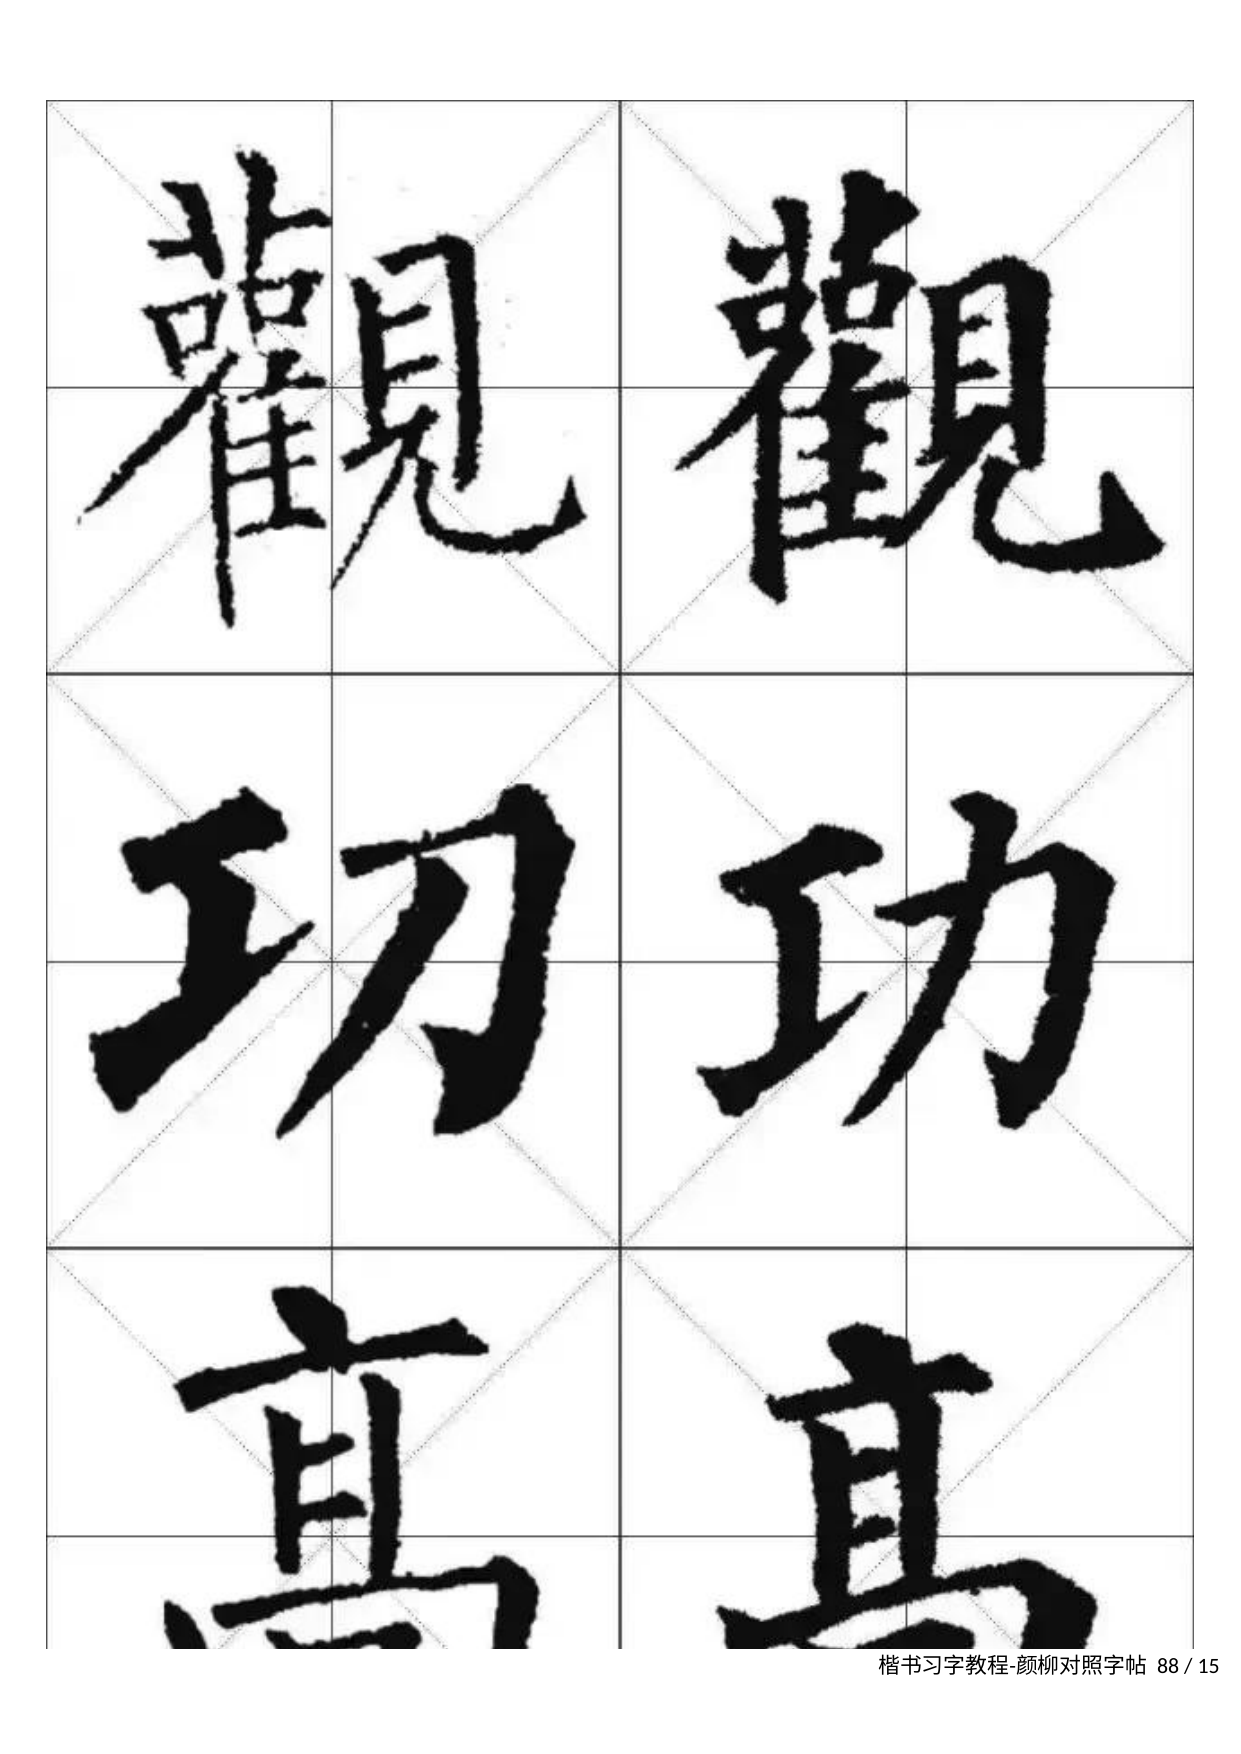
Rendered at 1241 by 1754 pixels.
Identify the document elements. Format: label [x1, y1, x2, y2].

picture [46, 100, 1194, 1649]
